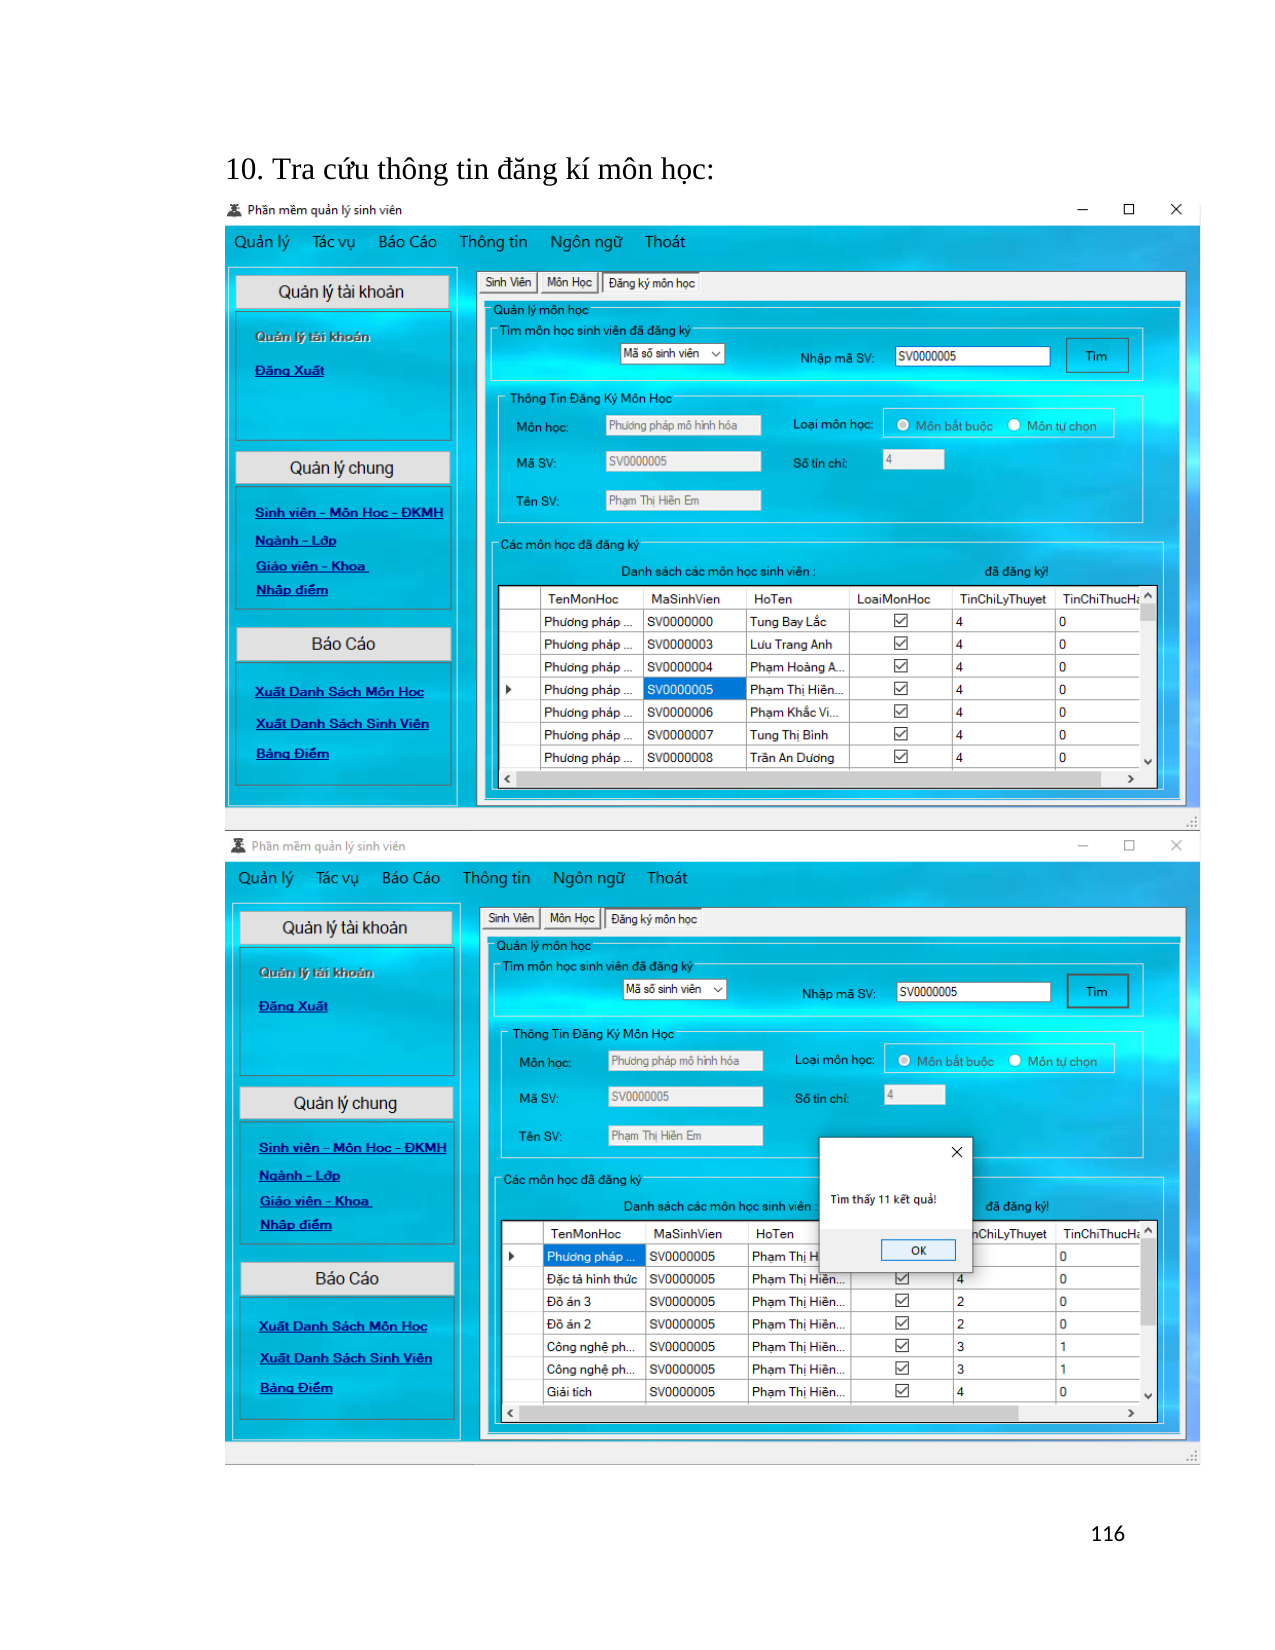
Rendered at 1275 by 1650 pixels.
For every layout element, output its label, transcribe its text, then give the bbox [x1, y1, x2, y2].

picture [225, 832, 1200, 1465]
text 10. Tra cứu thông tin đăng kí môn học: [225, 150, 1125, 186]
picture [225, 204, 1200, 831]
